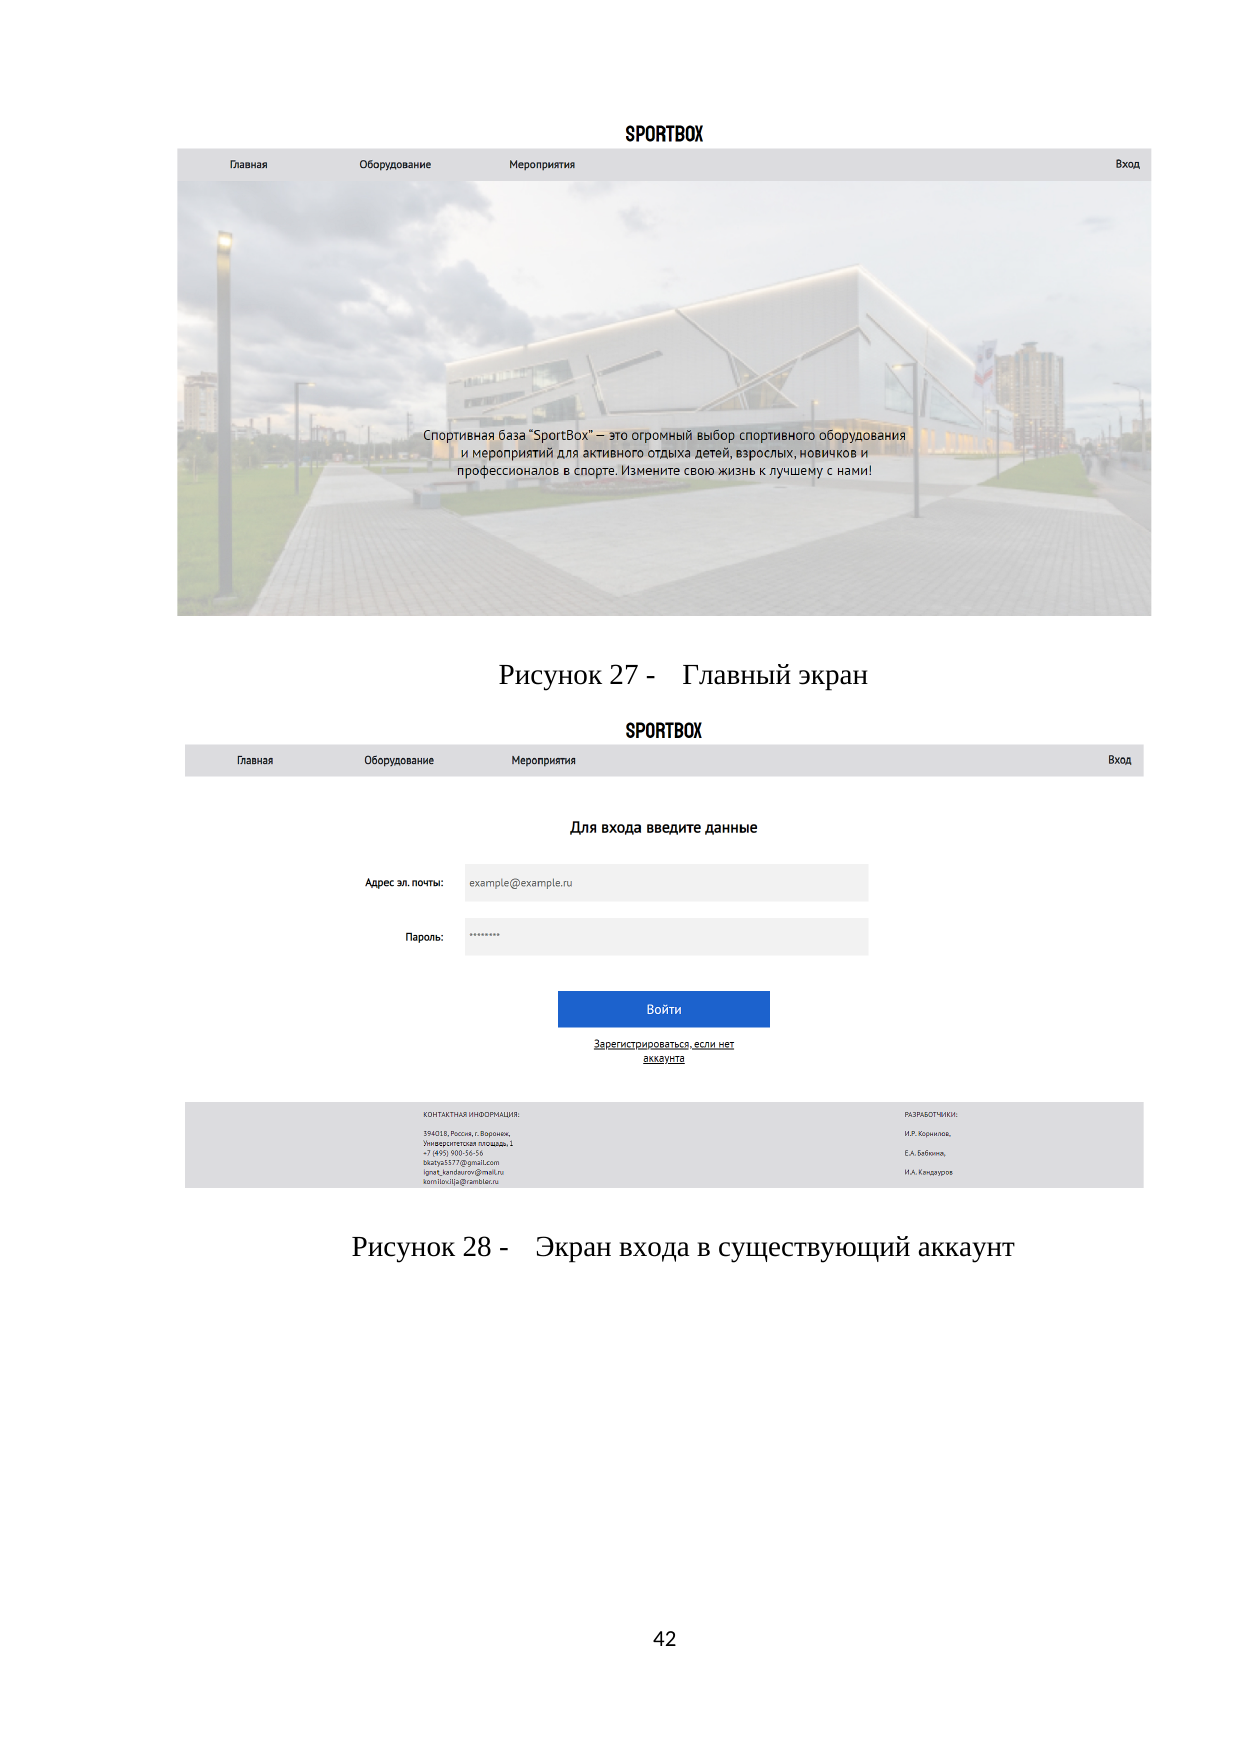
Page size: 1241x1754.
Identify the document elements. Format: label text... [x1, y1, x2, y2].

text Экран входа в существующий аккаунт [215, 1229, 1152, 1263]
picture [177, 118, 1152, 616]
picture [185, 715, 1144, 1188]
text Главный экран [215, 657, 1152, 690]
